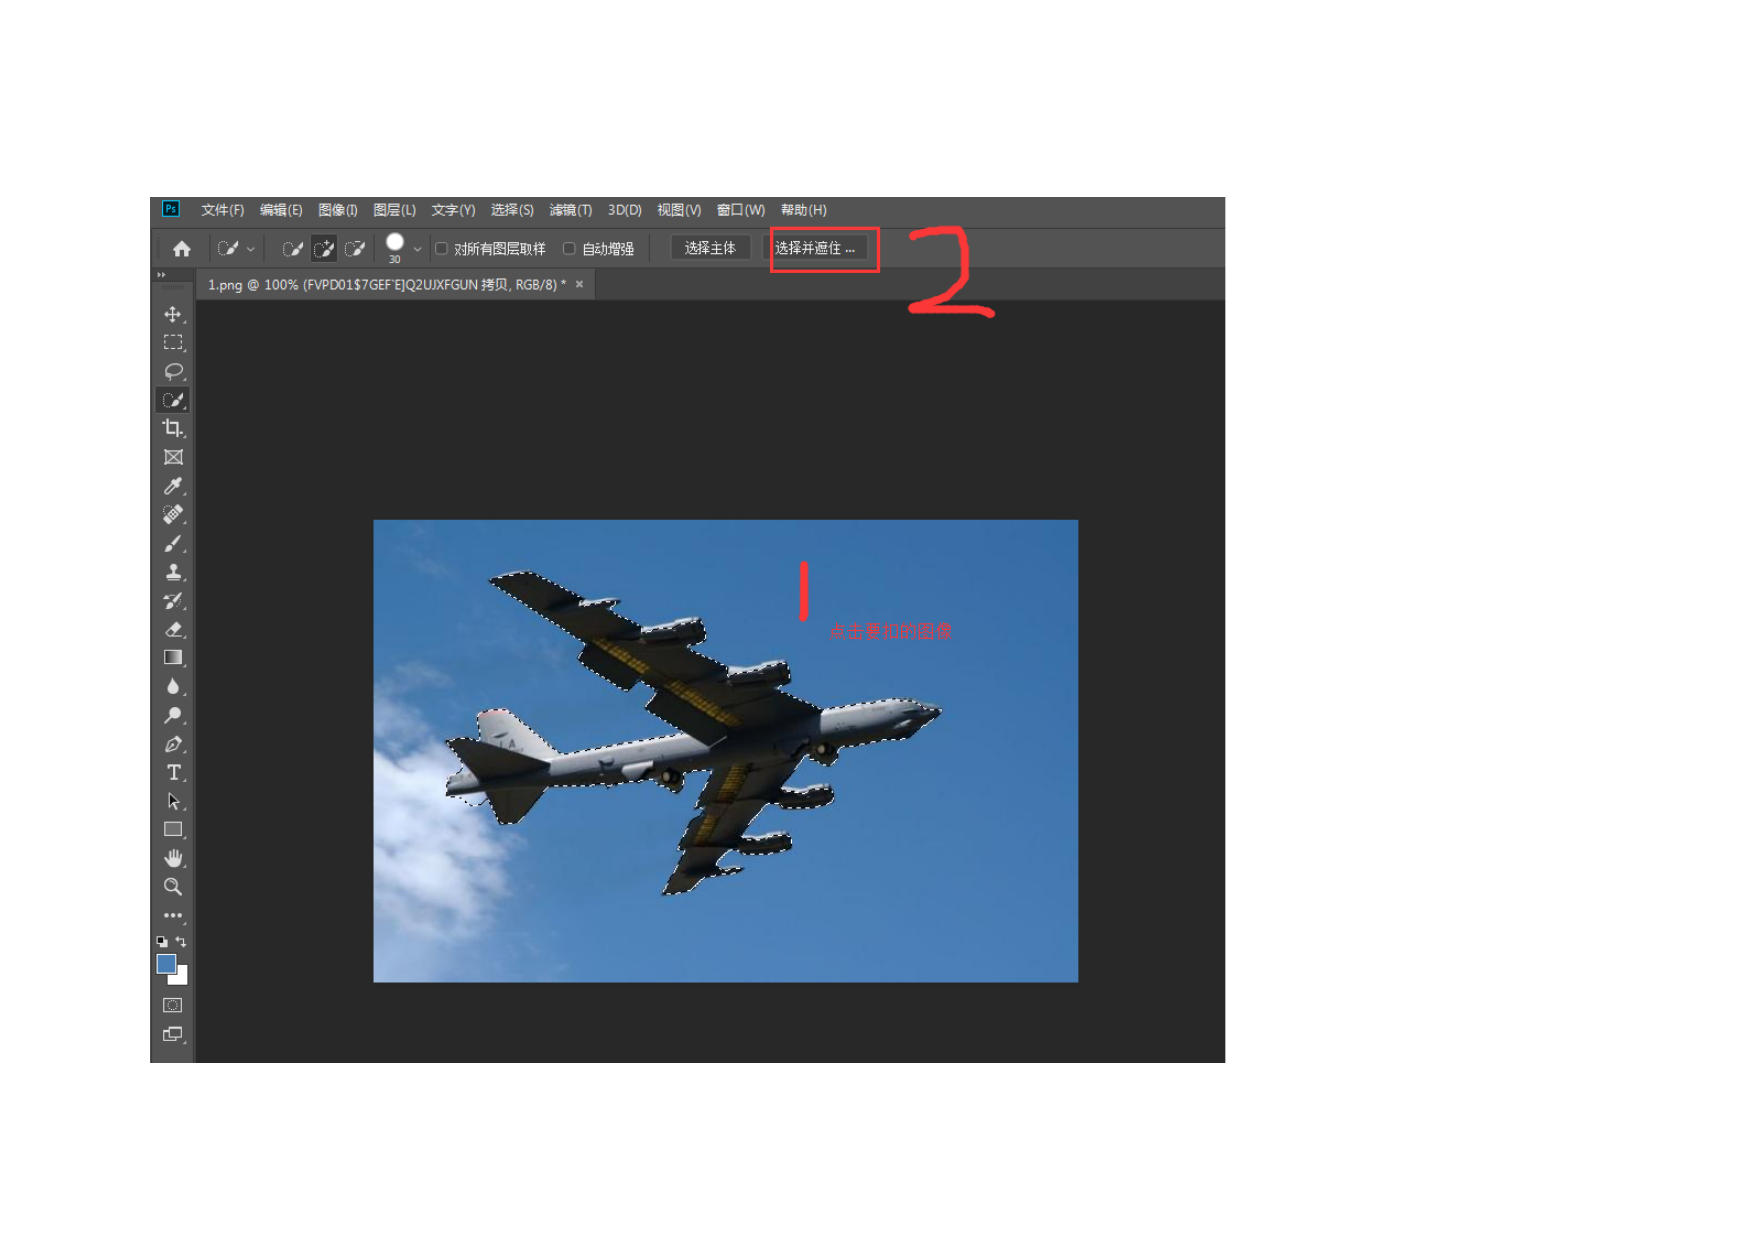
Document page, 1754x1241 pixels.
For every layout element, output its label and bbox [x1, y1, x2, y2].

picture [150, 197, 1226, 1063]
